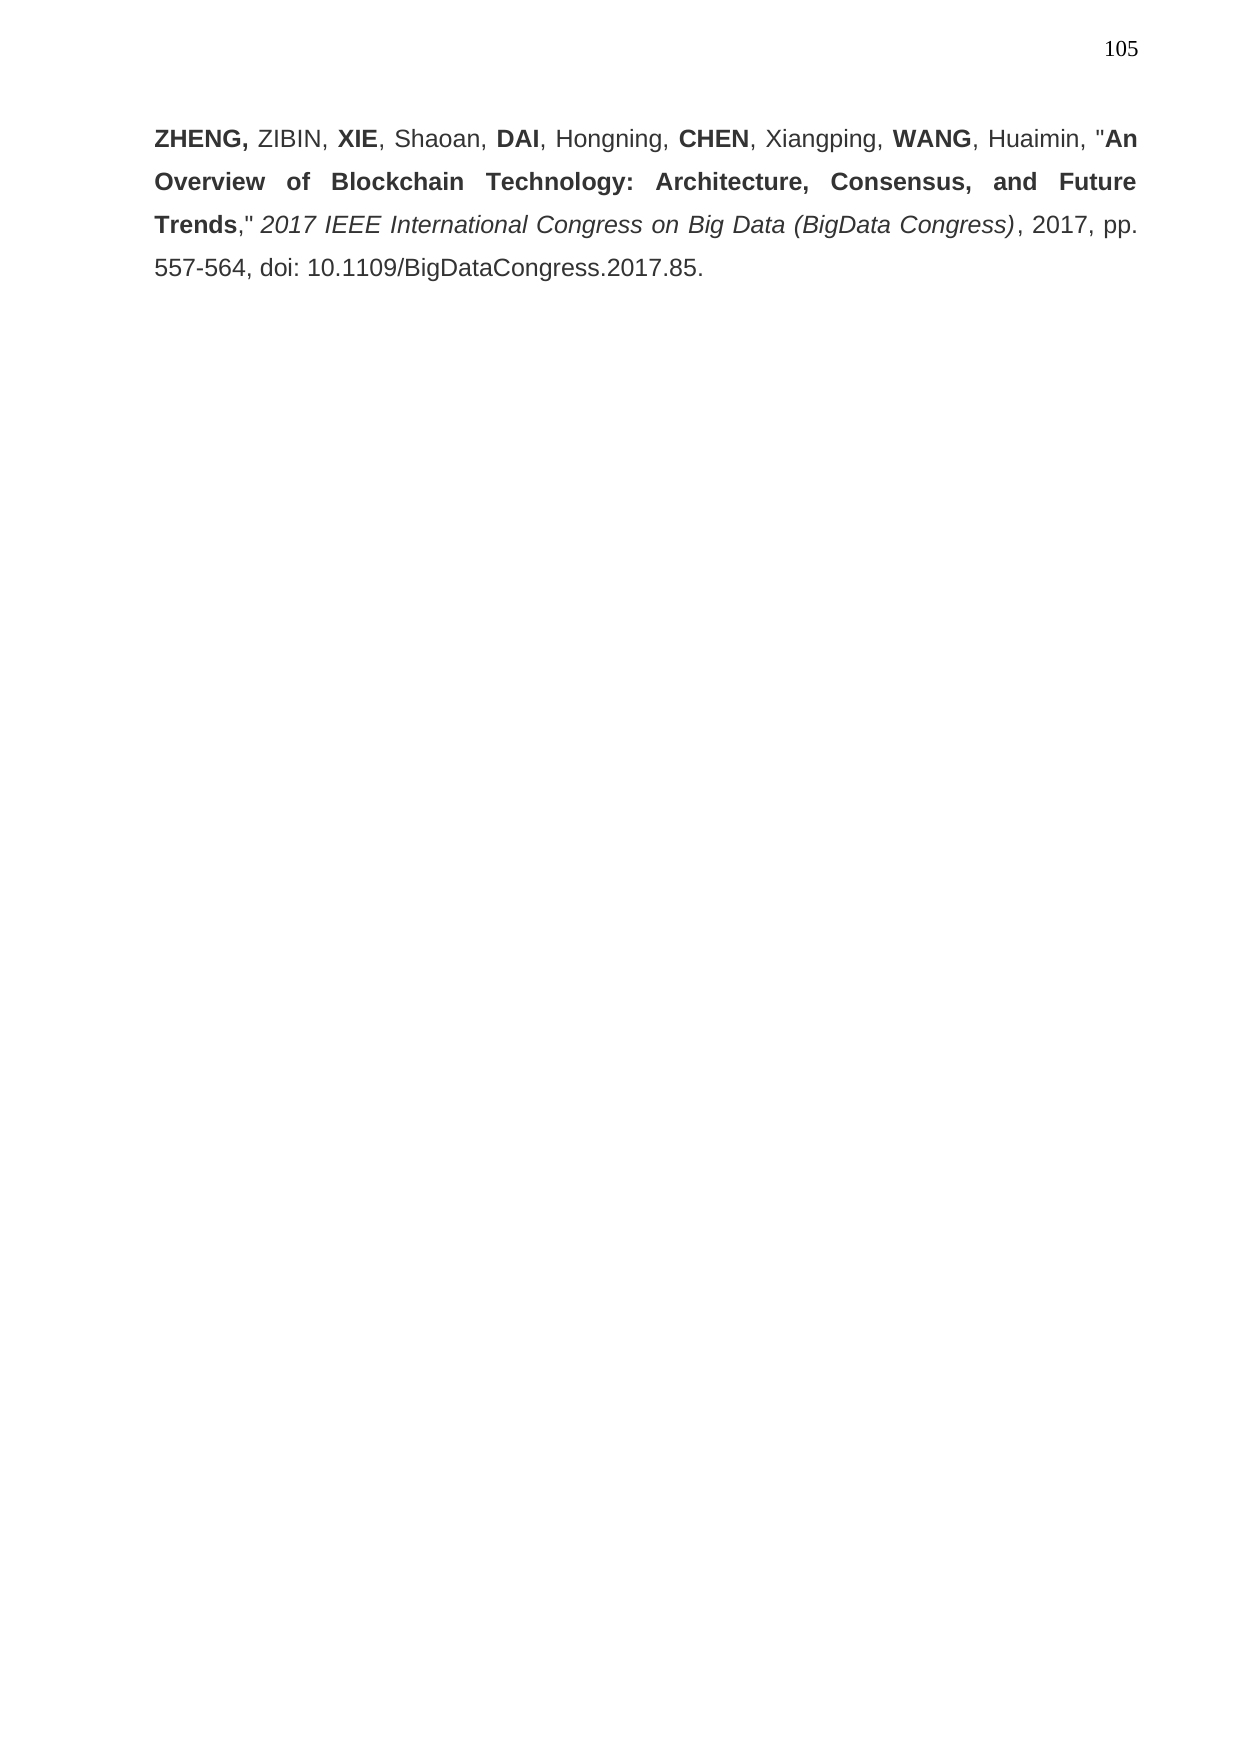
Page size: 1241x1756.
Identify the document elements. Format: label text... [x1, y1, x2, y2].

text ZHENG, ZIBIN, XIE, Shaoan, DAI, Hongning, CHEN, Xiangping, WANG, Huaimin, "An Overview of Blockchain Technology: Architecture, Consensus, and Future Trends," 2017 IEEE International Congress on Big Data (BigData Congress), 2017, pp. 557-564, doi: 10.1109/BigDataCongress.2017.85. [154, 124, 1138, 167]
text ZHENG, ZIBIN, XIE, Shaoan, DAI, Hongning, CHEN, Xiangping, WANG, Huaimin, "An Overview of Blockchain Technology: Architecture, Consensus, and Future Trends," 2017 IEEE International Congress on Big Data (BigData Congress), 2017, pp. 557-564, doi: 10.1109/BigDataCongress.2017.85. [154, 196, 1138, 282]
